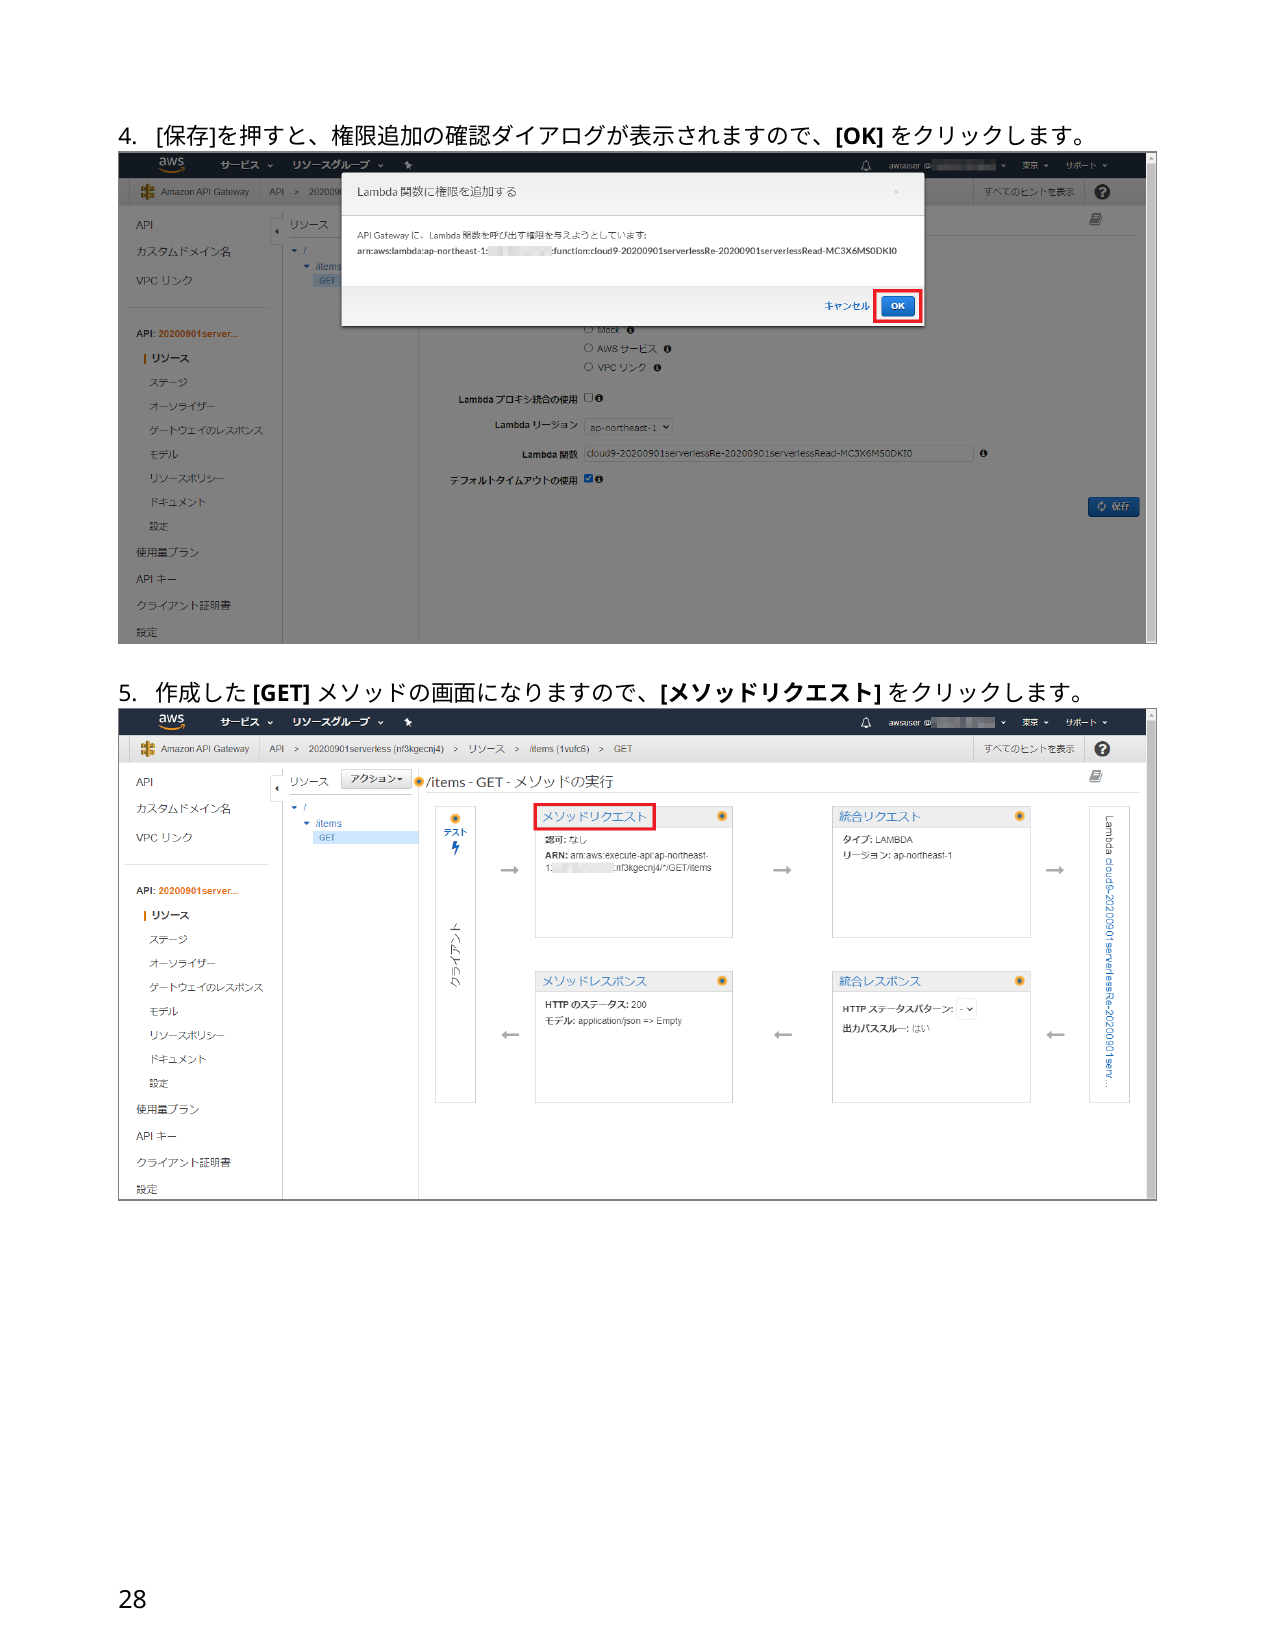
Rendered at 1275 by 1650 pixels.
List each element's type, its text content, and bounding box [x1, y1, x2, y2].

picture [119, 153, 1156, 643]
picture [119, 709, 1156, 1199]
list [保存]を押すと、権限追加の確認ダイアログが表示されますので、[OK] をクリックします。 [118, 118, 1157, 151]
list 作成した [GET] メソッドの画面になりますので、[メソッドリクエスト] をクリックします。 [118, 675, 1157, 708]
